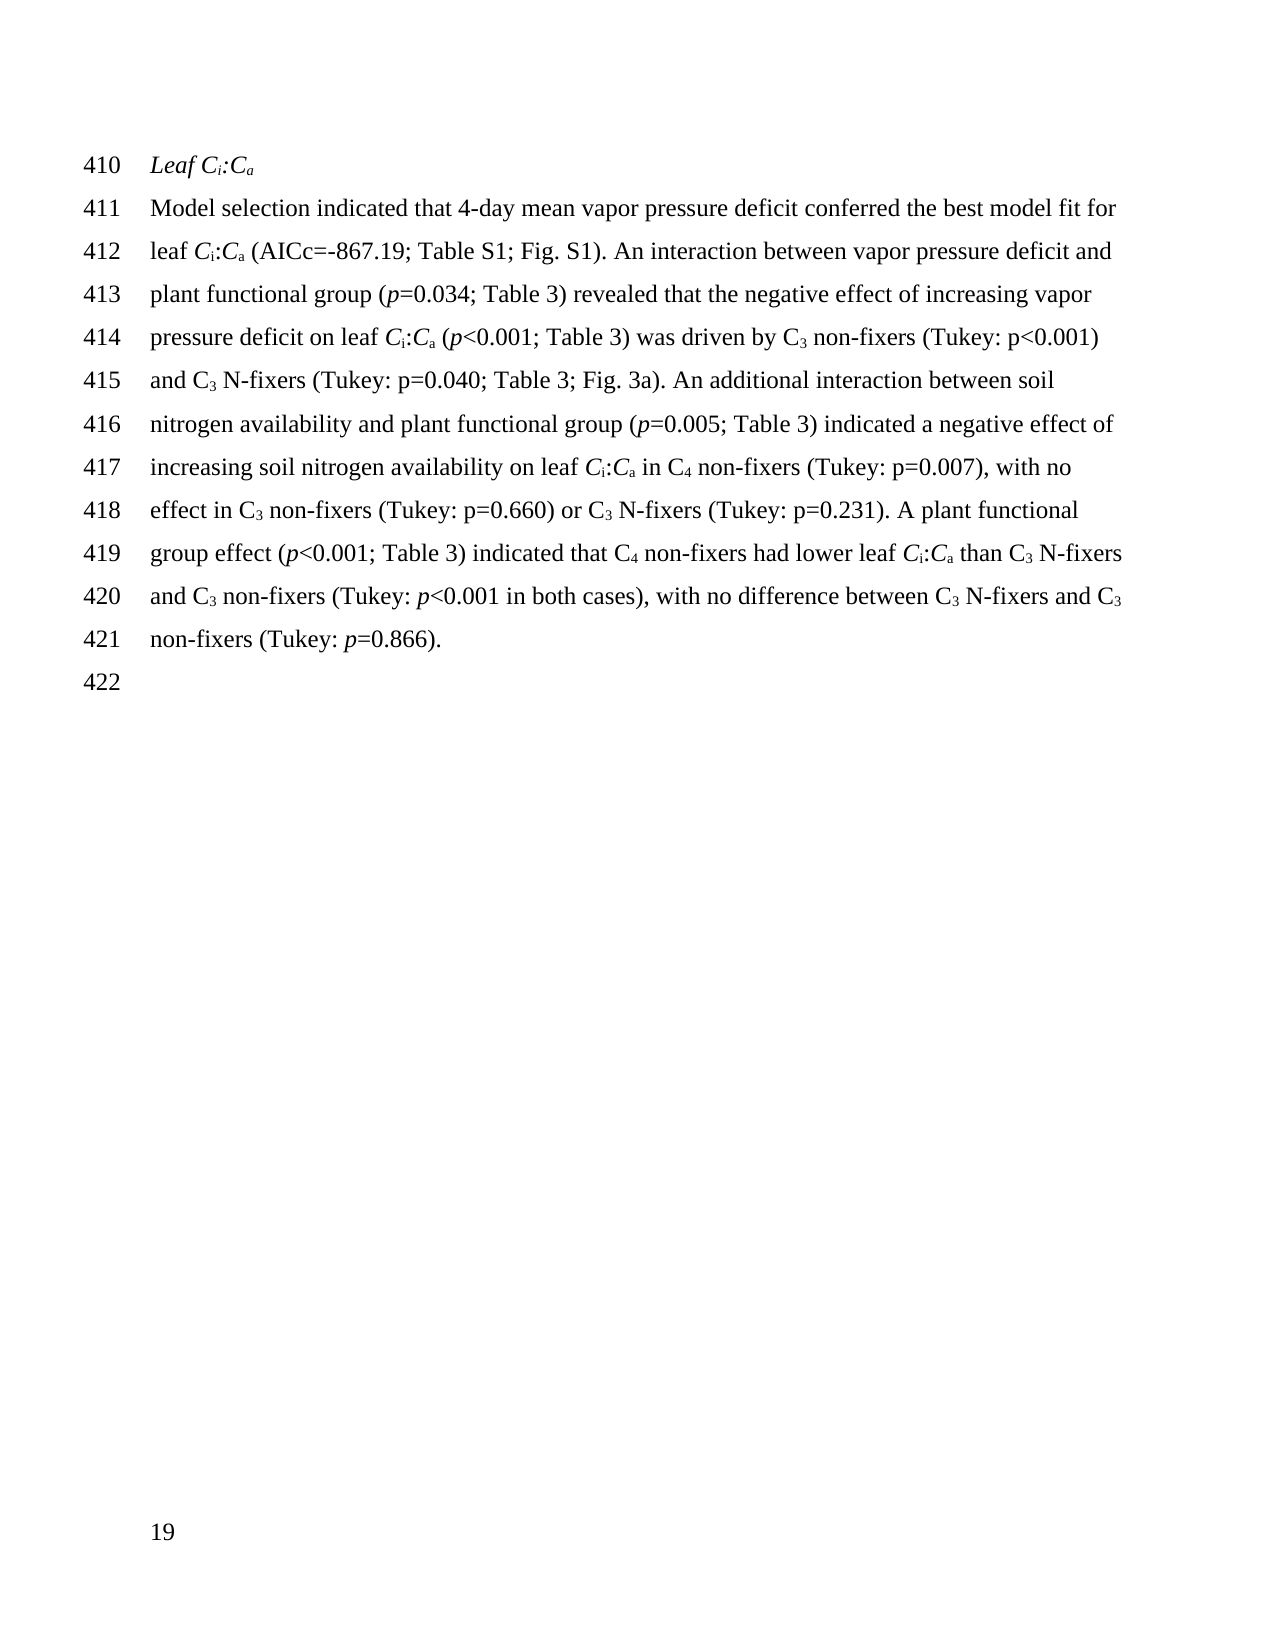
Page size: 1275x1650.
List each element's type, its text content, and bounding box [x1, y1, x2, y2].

text Leaf Ci:Ca [150, 150, 1125, 179]
text Model selection indicated that 4-day mean vapor pressure deficit conferred the best model fit for leaf Ci:Ca (AICc=-867.19; Table S1; Fig. S1). An interaction between vapor pressure deficit and plant functional group (p=0.034; Table 3) revealed that the negative effect of increasing vapor pressure deficit on leaf Ci:Ca (p<0.001; Table 3) was driven by C3 non-fixers (Tukey: p<0.001) and C3 N-fixers (Tukey: p=0.040; Table 3; Fig. 3a). An additional interaction between soil nitrogen availability and plant functional group (p=0.005; Table 3) indicated a negative effect of increasing soil nitrogen availability on leaf Ci:Ca in C4 non-fixers (Tukey: p=0.007), with no effect in C3 non-fixers (Tukey: p=0.660) or C3 N-fixers (Tukey: p=0.231). A plant functional group effect (p<0.001; Table 3) indicated that C4 non-fixers had lower leaf Ci:Ca than C3 N-fixers and C3 non-fixers (Tukey: p<0.001 in both cases), with no difference between C3 N-fixers and C3 non-fixers (Tukey: p=0.866). [150, 193, 1125, 653]
